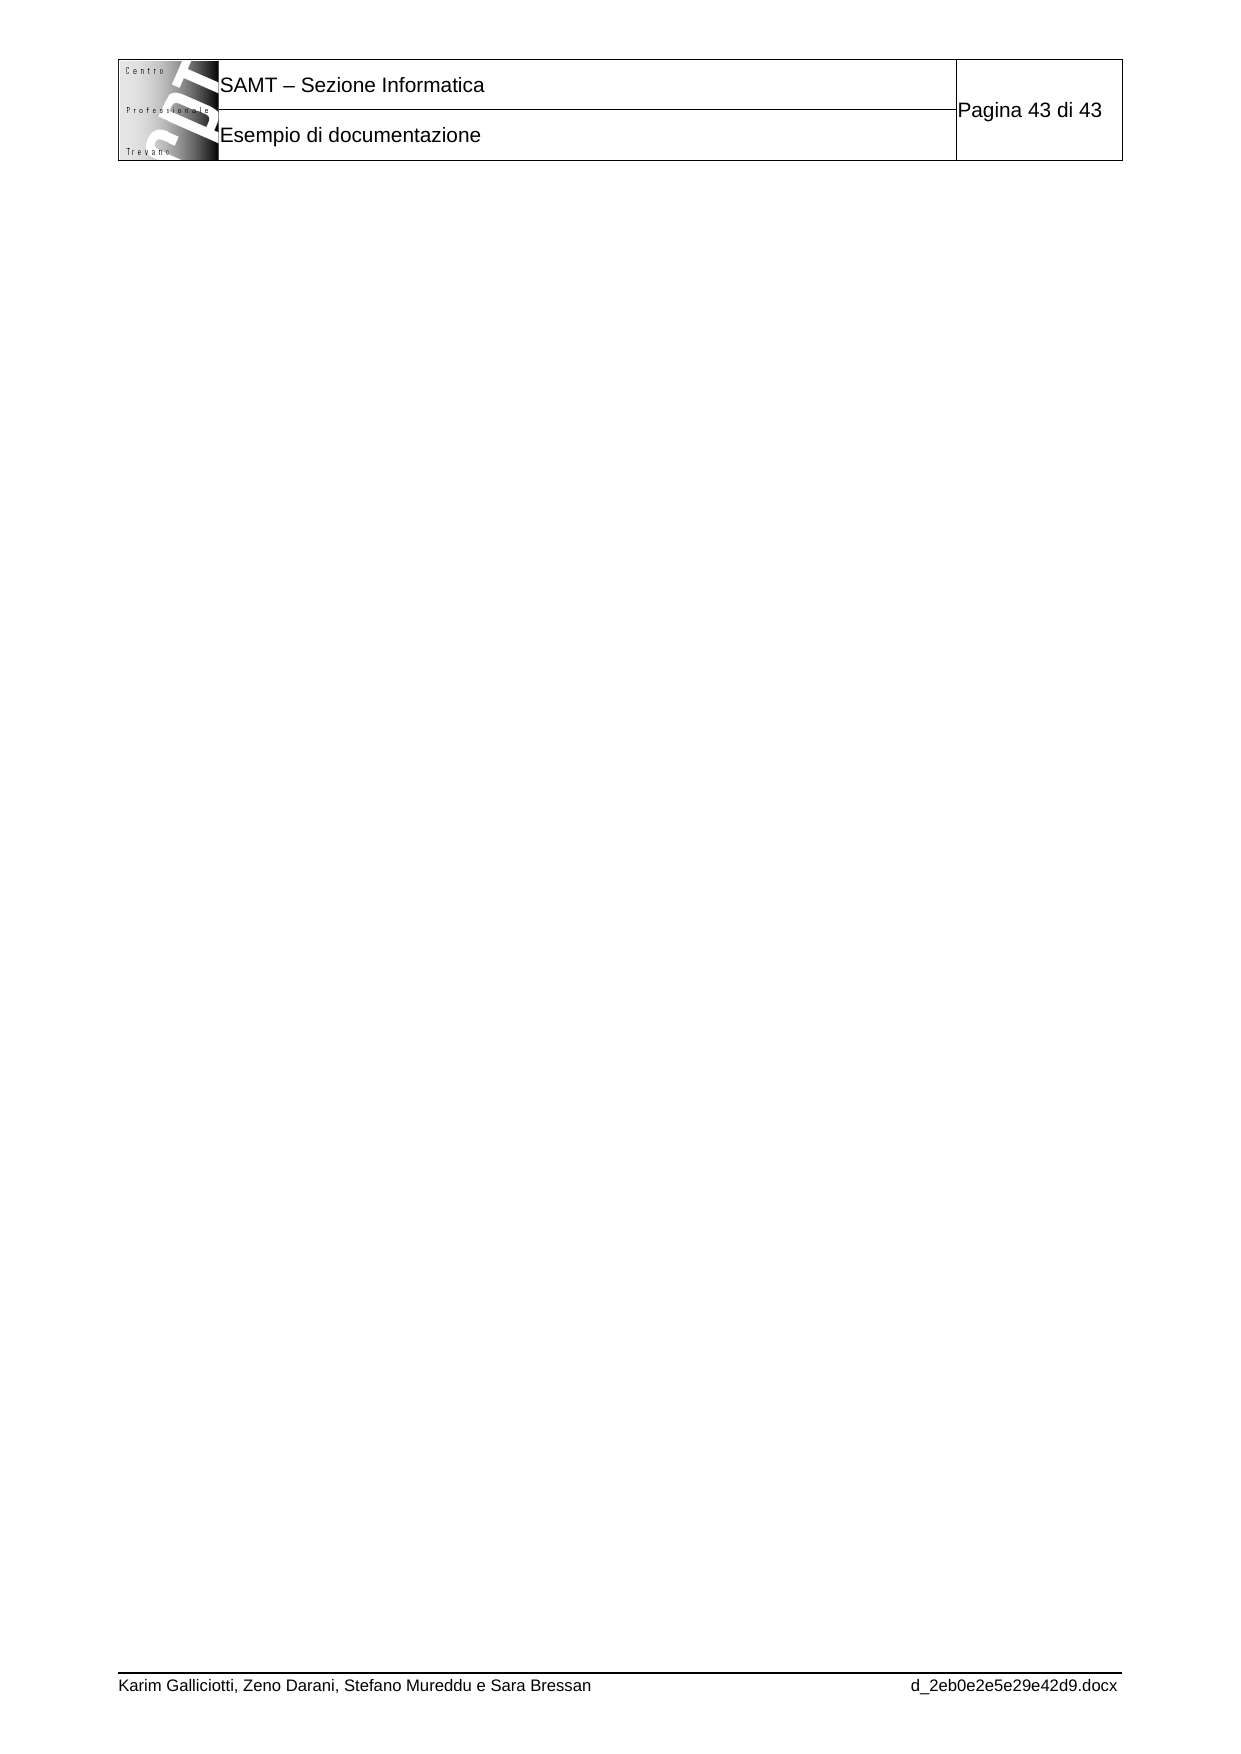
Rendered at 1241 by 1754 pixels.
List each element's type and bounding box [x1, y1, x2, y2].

picture [118, 60, 219, 160]
